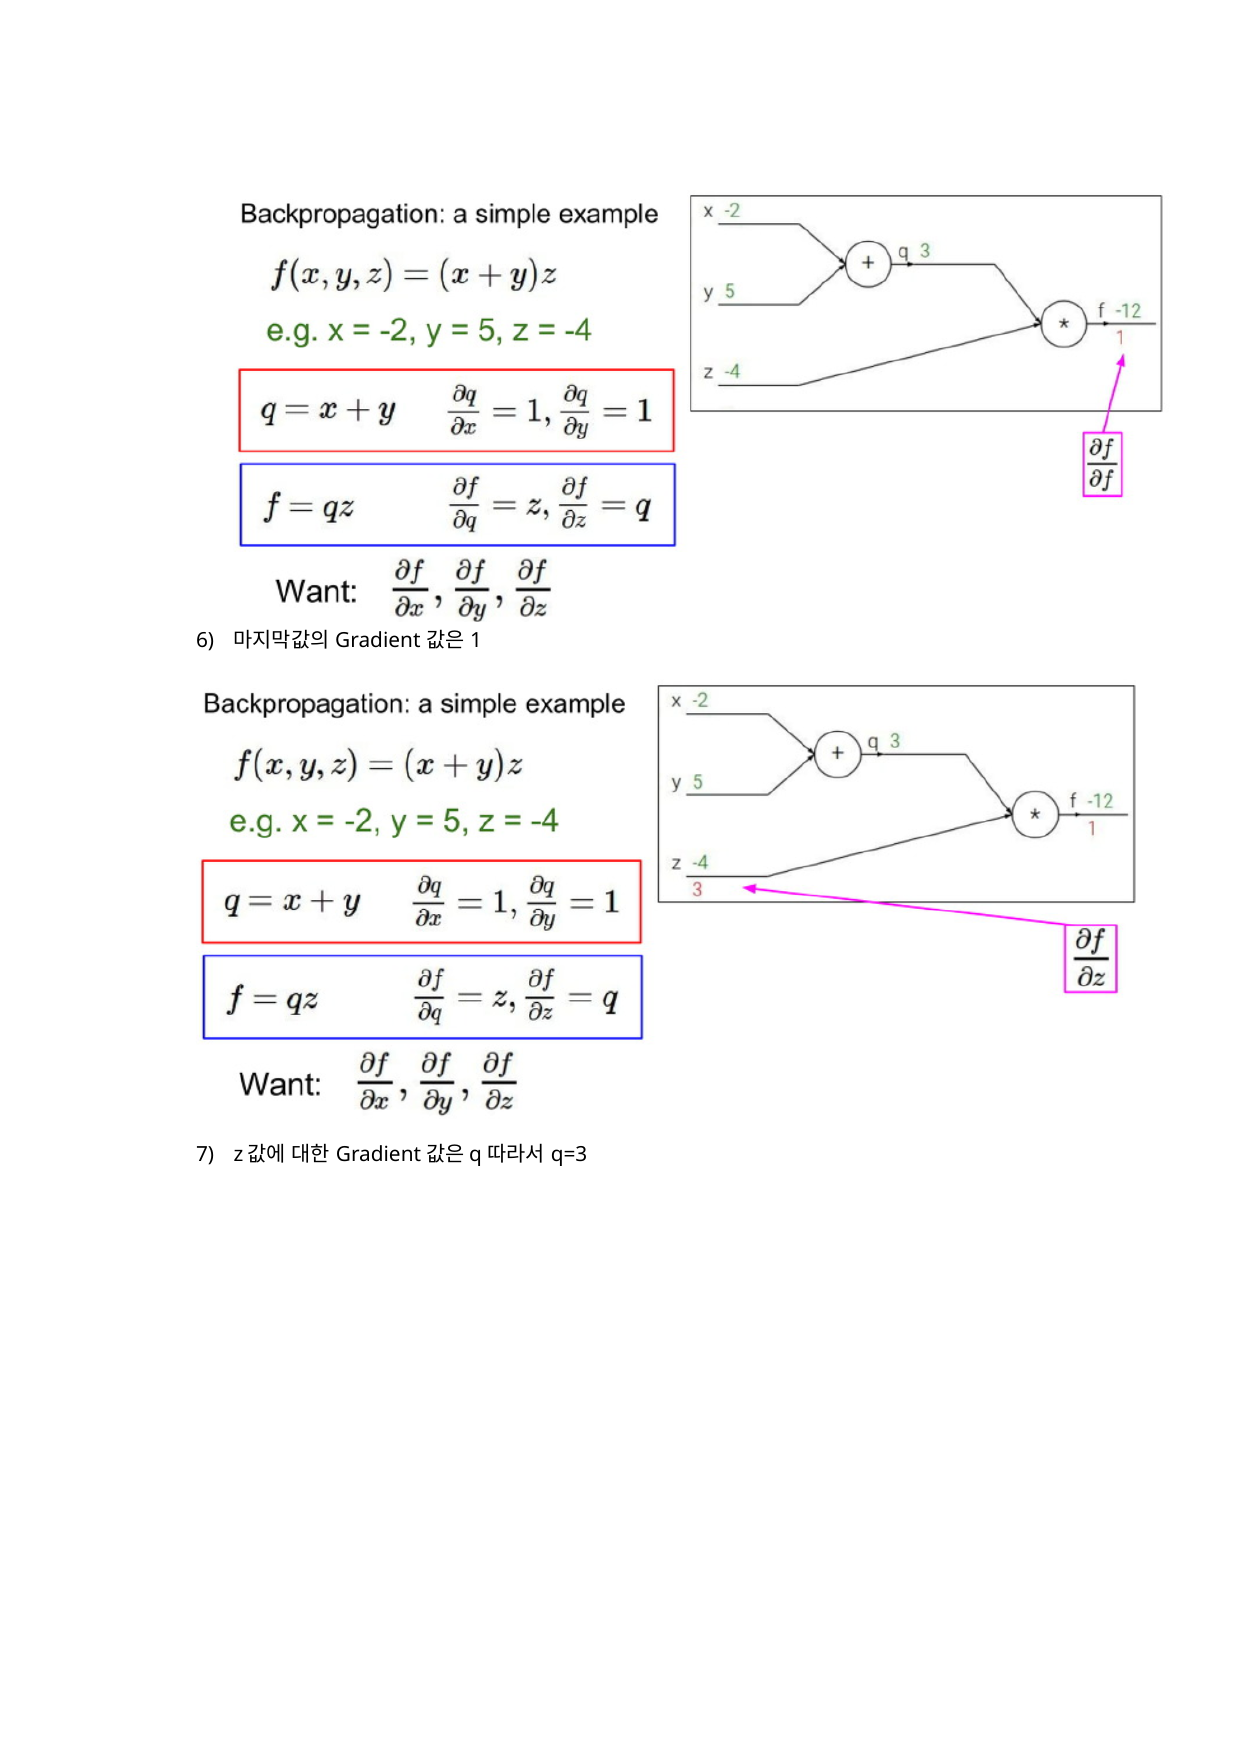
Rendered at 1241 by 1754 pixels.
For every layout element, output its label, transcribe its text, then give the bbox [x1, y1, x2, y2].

picture [233, 177, 1174, 622]
list z값에 대한 Gradient 값은q 따라서 q=3 [196, 1138, 1090, 1168]
list 마지막값의 Gradient 값은 1 [196, 624, 1090, 654]
picture [195, 673, 1137, 1119]
